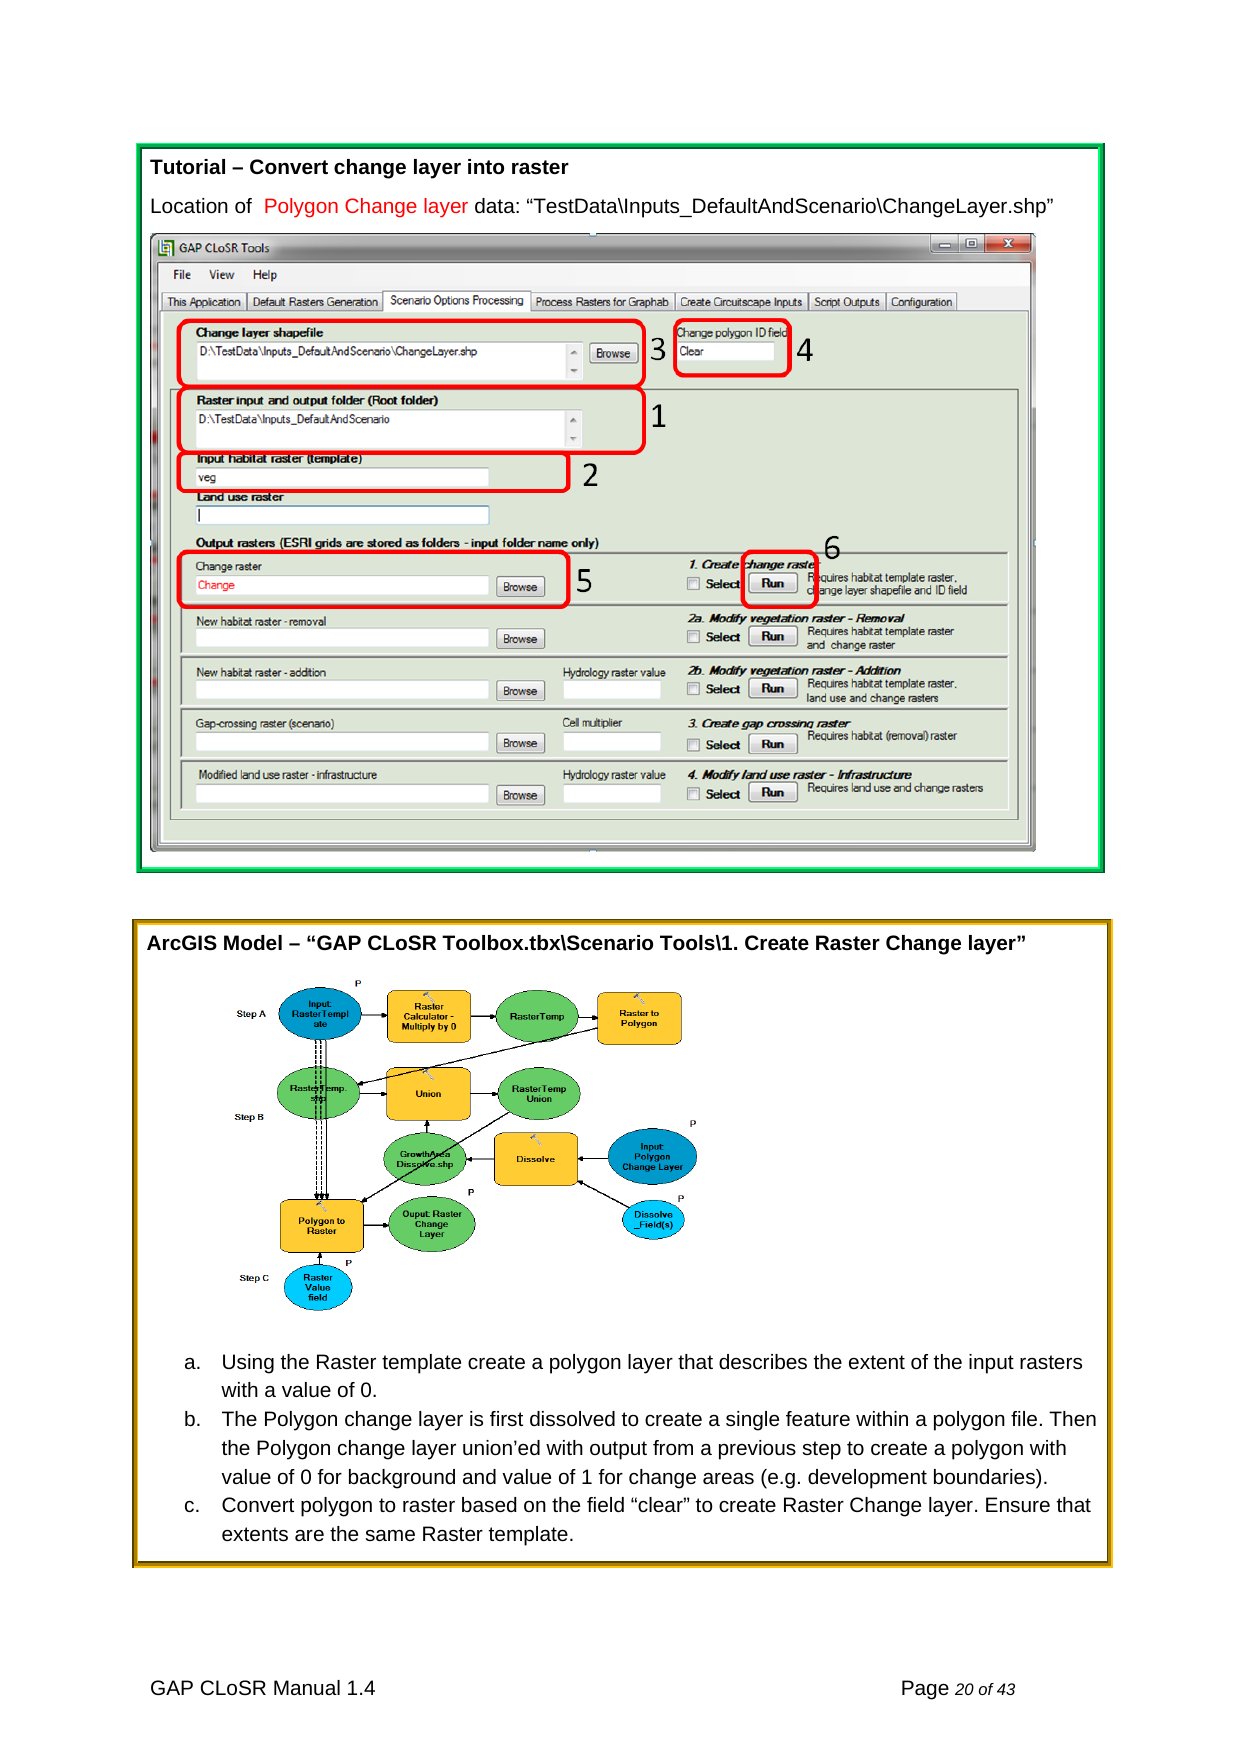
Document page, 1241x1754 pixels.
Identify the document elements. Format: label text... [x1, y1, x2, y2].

table_header Tutorial – Convert change layer into raster Location of Polygon Change layer data: “TestData\Inputs_DefaultAndScenario\ChangeLayer.shp” [142, 149, 1098, 867]
table_header ArcGIS Model – “GAP CLoSR Toolbox.tbx\Scenario Tools\1. Create Raster Change layer” Using the Raster template create a polygon layer that describes the extent of the input rasters with a value of 0. The Polygon change layer is first dissolved to create a single feature within a polygon file. Then the Polygon change layer union’ed with output from a previous step to create a polygon with value of 0 for background and value of 1 for change areas (e.g. development boundaries). Convert polygon to raster based on the field “clear” to create Raster Change layer. Ensure that extents are the same Raster template. [138, 925, 1107, 1561]
picture [221, 970, 702, 1316]
picture [150, 233, 1036, 852]
